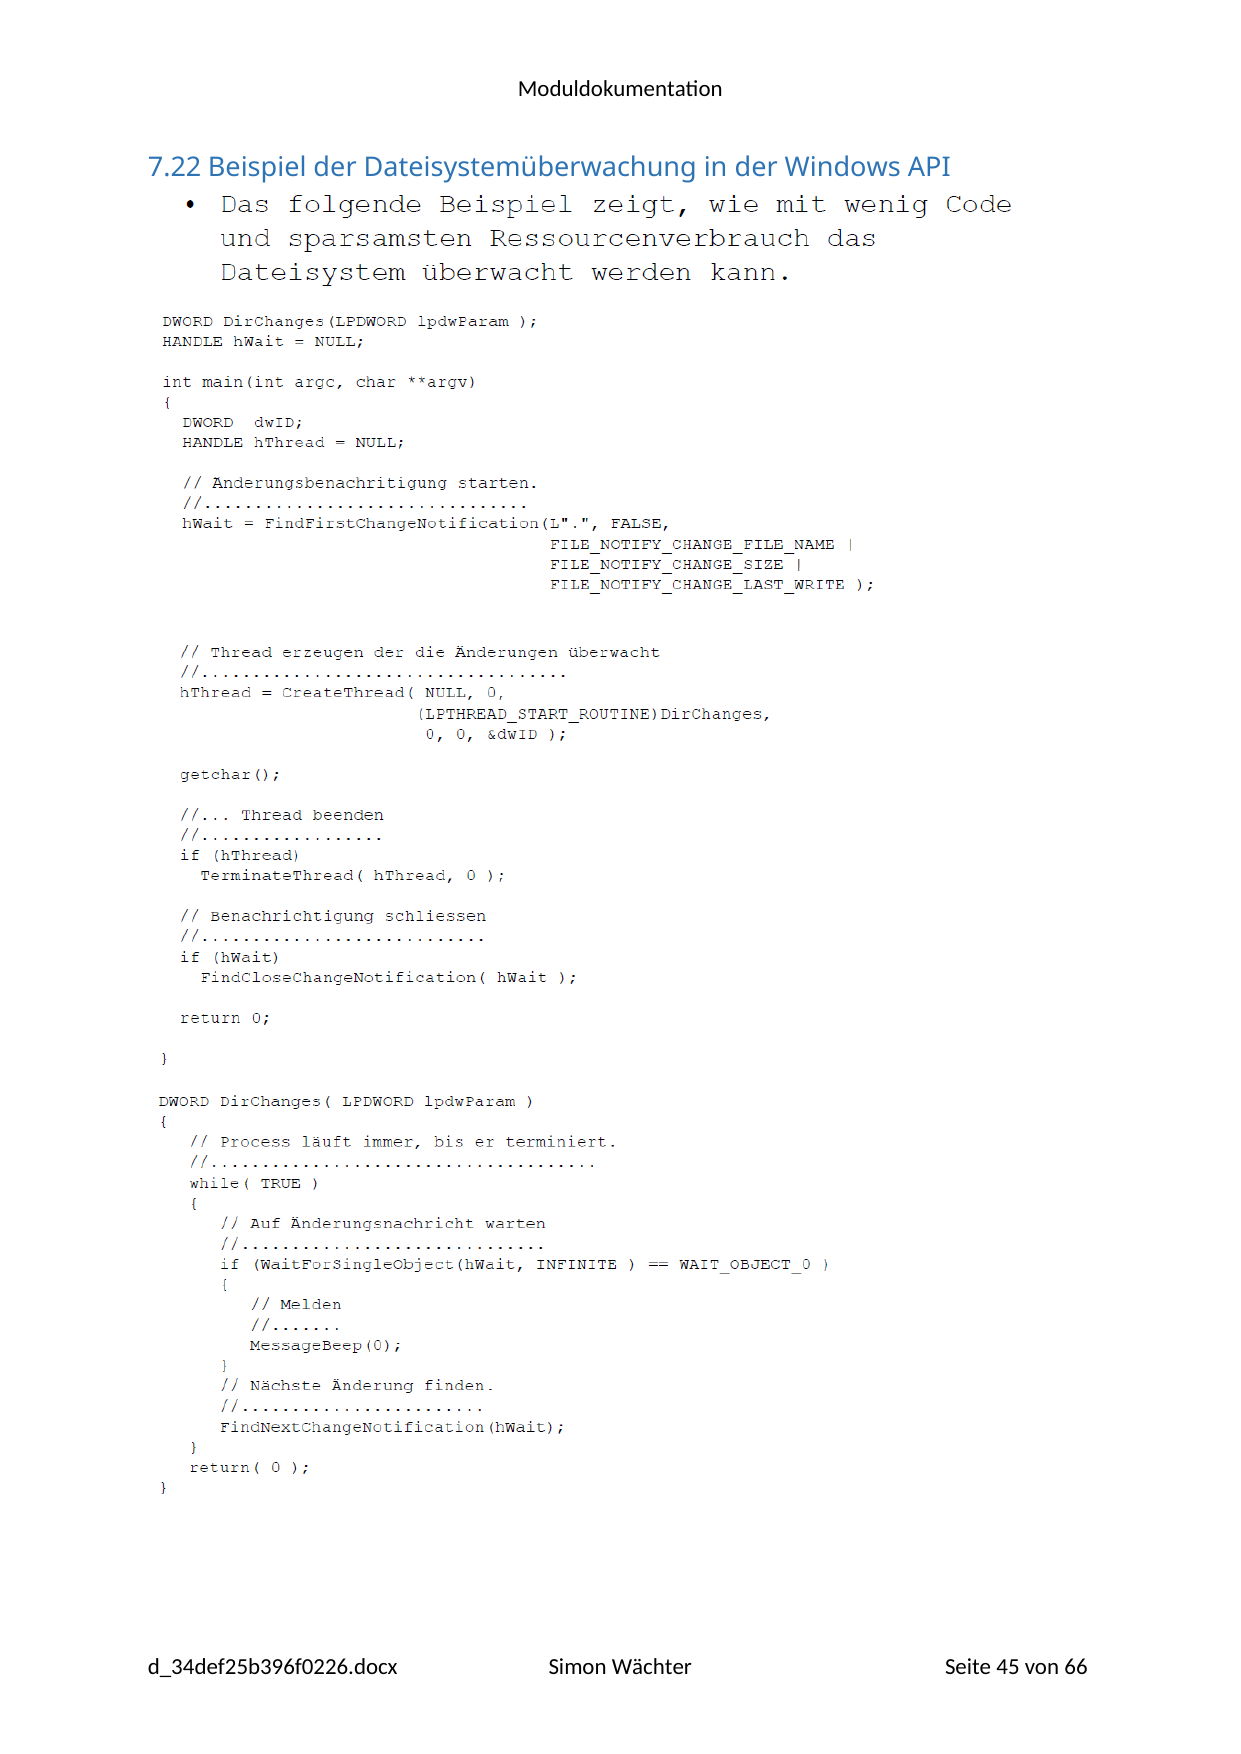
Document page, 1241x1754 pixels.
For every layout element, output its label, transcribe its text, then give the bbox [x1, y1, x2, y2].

subtitle Beispiel der Dateisystemüberwachung in der Windows API [148, 148, 1093, 184]
picture [147, 1090, 1093, 1505]
picture [147, 629, 1093, 1071]
picture [147, 187, 1093, 611]
